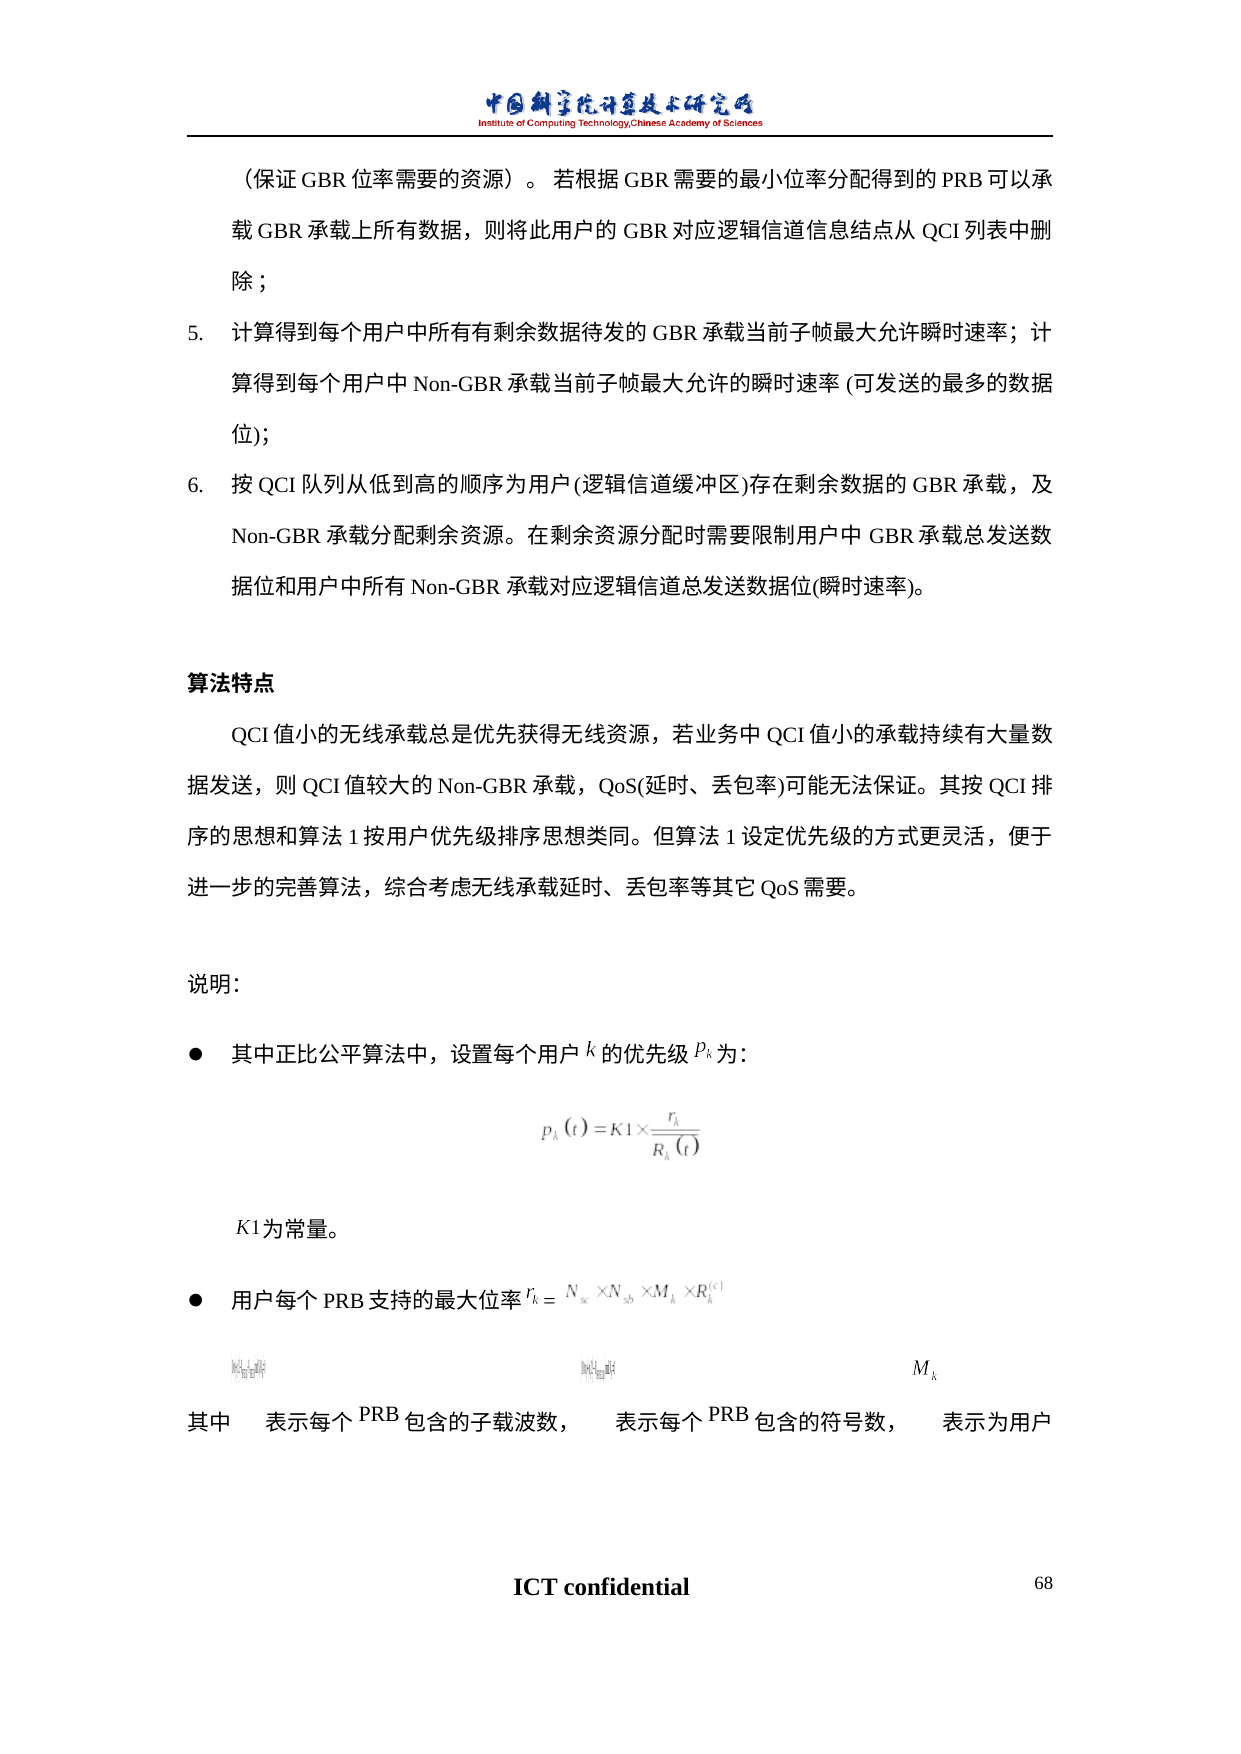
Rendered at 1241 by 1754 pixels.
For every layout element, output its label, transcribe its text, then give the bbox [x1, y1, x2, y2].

list 计算得到每个用户中所有有剩余数据待发的GBR承载当前子帧最大允许瞬时速率；计算得到每个用户中Non-GBR承载当前子帧最大允许的瞬时速率 (可发送的最多的数据位)； [187, 314, 1053, 449]
picture [476, 88, 764, 134]
list 用户每个PRB支持的最大位率= [187, 1262, 1053, 1327]
text 说明： [187, 967, 1053, 999]
text 为常量。 [187, 1212, 1053, 1244]
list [187, 162, 1053, 296]
list 其中正比公平算法中，设置每个用户的优先级为： [187, 1017, 1053, 1082]
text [187, 1346, 1053, 1443]
list 按QCI队列从低到高的顺序为用户(逻辑信道缓冲区)存在剩余数据的GBR承载，及Non-GBR承载分配剩余资源。在剩余资源分配时需要限制用户中GBR承载总发送数据位和用户中所有Non-GBR 承载对应逻辑信道总发送数据位(瞬时速率)。 [187, 467, 1053, 601]
text 算法特点 [187, 666, 1053, 698]
text QCI值小的无线承载总是优先获得无线资源，若业务中QCI值小的承载持续有大量数据发送，则QCI值较大的Non-GBR承载，QoS(延时、丢包率)可能无法保证。其按QCI排序的思想和算法1按用户优先级排序思想类同。但算法1设定优先级的方式更灵活，便于进一步的完善算法，综合考虑无线承载延时、丢包率等其它QoS需要。 [187, 717, 1053, 902]
